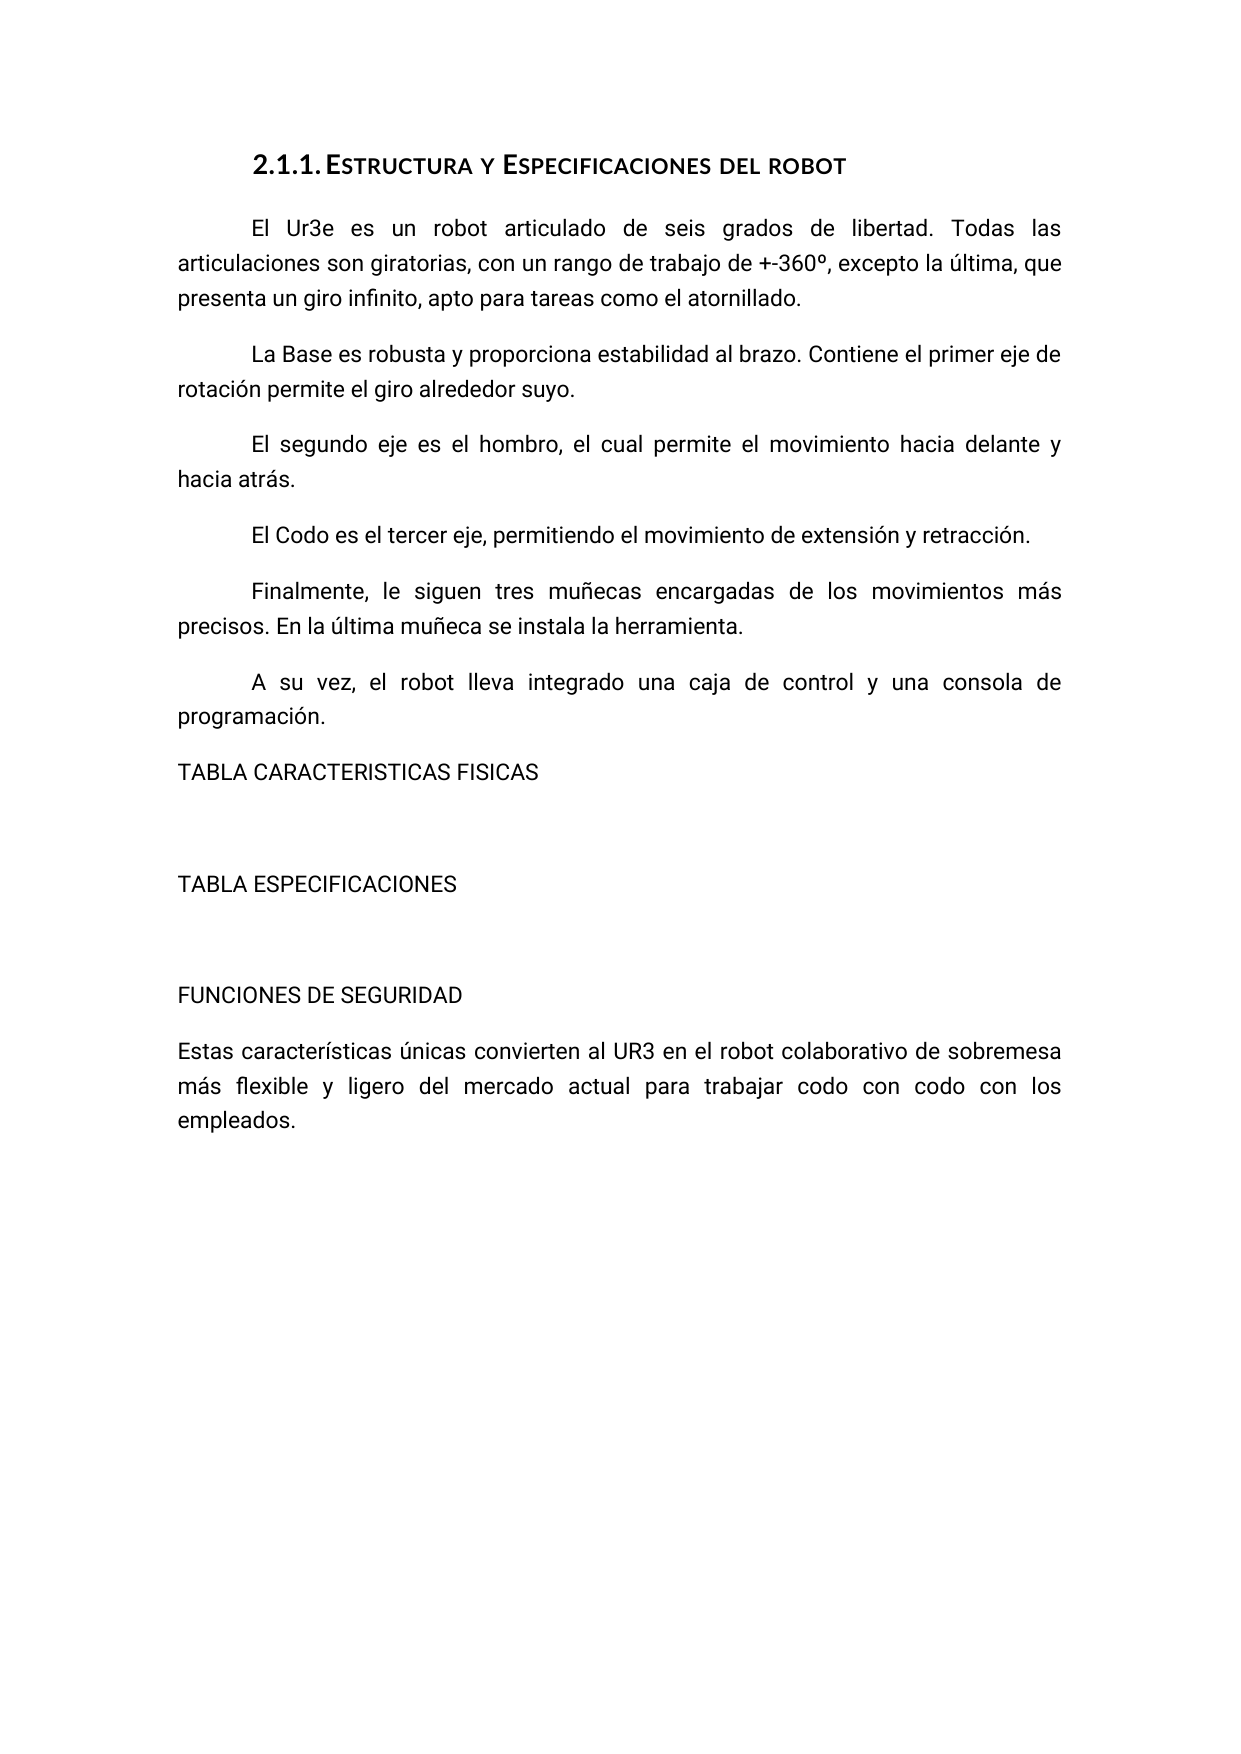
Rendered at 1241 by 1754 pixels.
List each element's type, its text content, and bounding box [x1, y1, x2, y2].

text A su vez, el robot lleva integrado una caja de control y una consola de programación. [177, 669, 1063, 730]
text La Base es robusta y proporciona estabilidad al brazo. Contiene el primer eje de rotación permite el giro alrededor suyo. [177, 341, 1063, 403]
text El Ur3e es un robot articulado de seis grados de libertad. Todas las articulaciones son giratorias, con un rango de trabajo de +-360º, excepto la última, que presenta un giro infinito, apto para tareas como el atornillado. [177, 216, 1063, 312]
text Estas características únicas convierten al UR3 en el robot colaborativo de sobremesa más flexible y ligero del mercado actual para trabajar codo con codo con los empleados. [177, 1038, 1063, 1134]
text TABLA CARACTERISTICAS FISICAS [177, 759, 1063, 786]
subtitle Estructura y Especificaciones del robot [252, 148, 1063, 180]
text Finalmente, le siguen tres muñecas encargadas de los movimientos más precisos. En la última muñeca se instala la herramienta. [177, 578, 1063, 640]
text TABLA ESPECIFICACIONES [177, 871, 1063, 898]
text El segundo eje es el hombro, el cual permite el movimiento hacia delante y hacia atrás. [177, 432, 1063, 493]
text El Codo es el tercer eje, permitiendo el movimiento de extensión y retracción. [177, 522, 1063, 549]
text FUNCIONES DE SEGURIDAD [177, 982, 1063, 1009]
